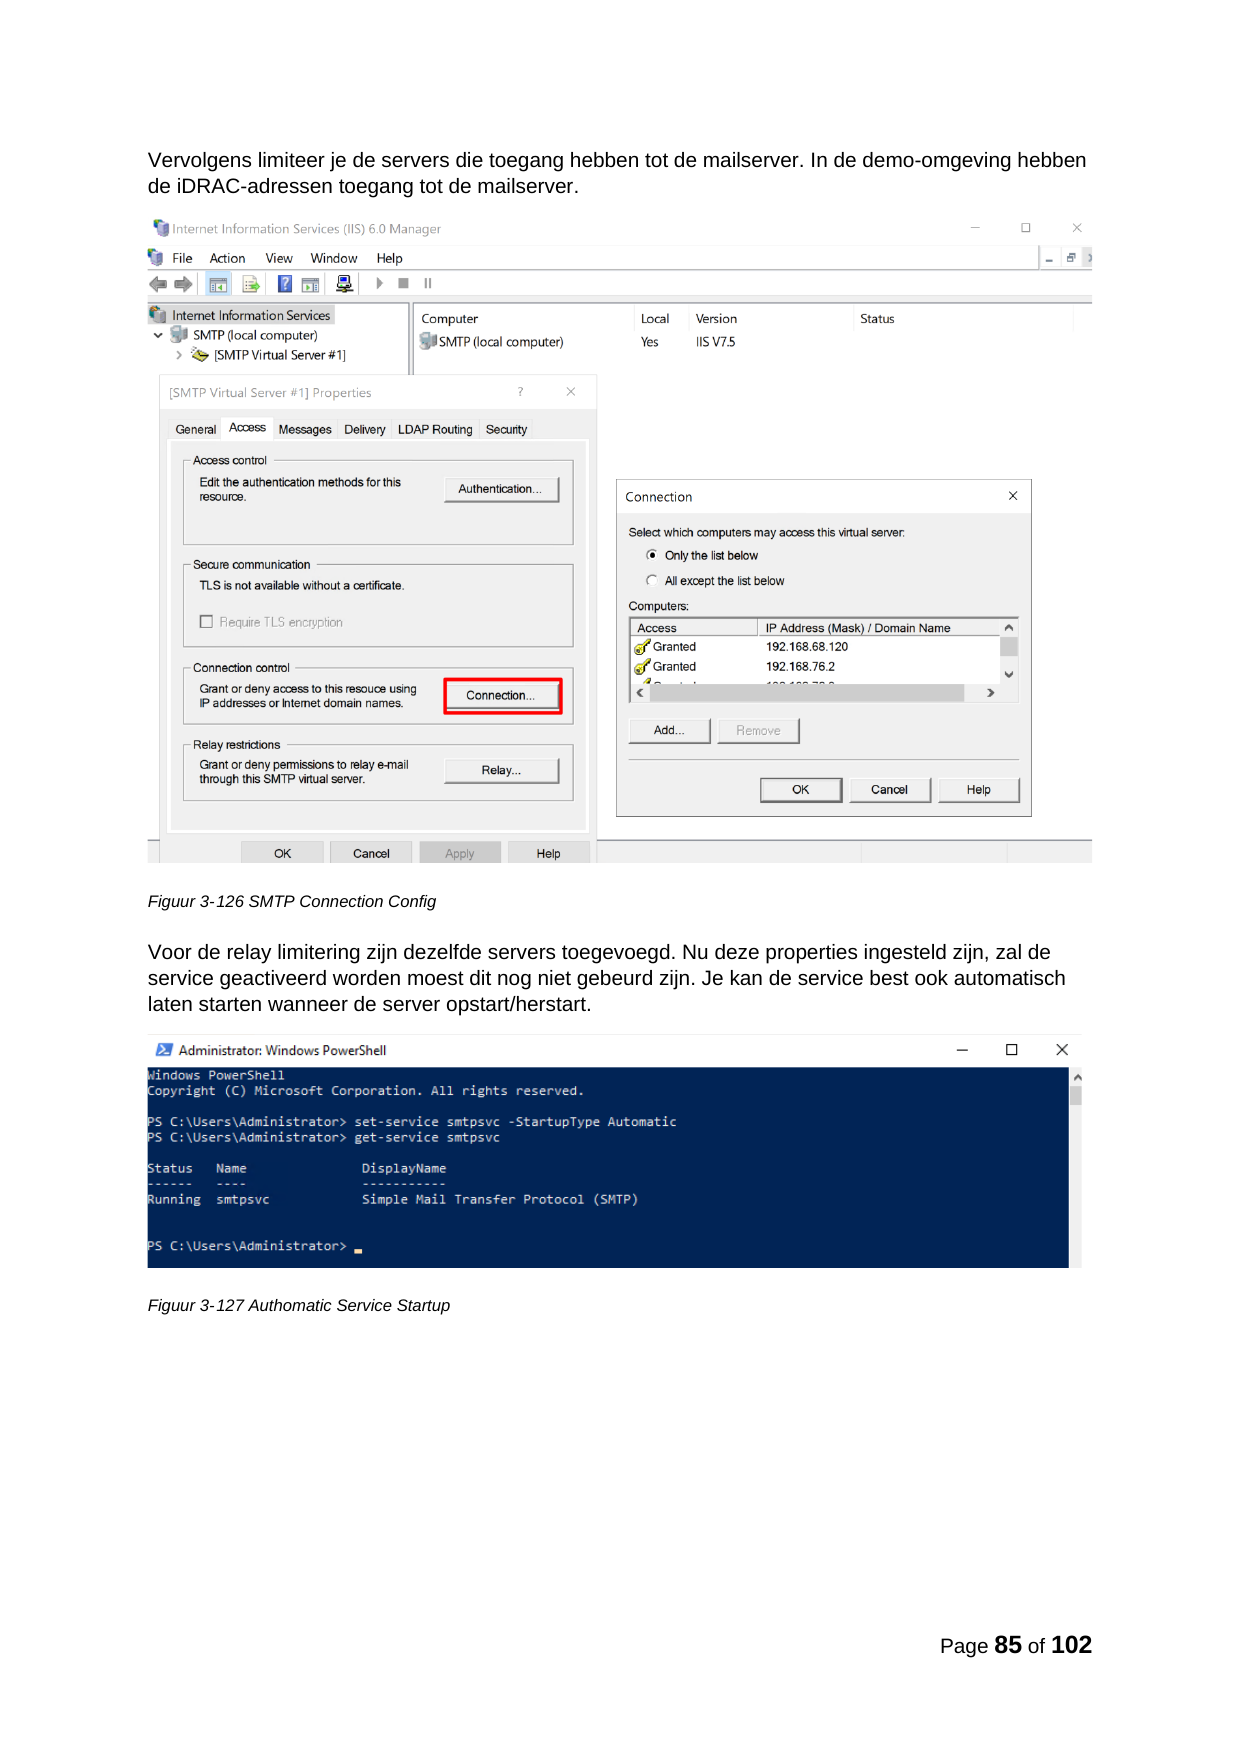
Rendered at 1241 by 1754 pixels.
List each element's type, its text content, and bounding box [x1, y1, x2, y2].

text Vervolgens limiteer je de servers die toegang hebben tot de mailserver. In de demo-omgeving hebben de iDRAC-adressen toegang tot de mailserver. [148, 148, 1092, 197]
picture [147, 1034, 1082, 1268]
picture [147, 216, 1093, 863]
text Voor de relay limitering zijn dezelfde servers toegevoegd. Nu deze properties ingesteld zijn, zal de service geactiveerd worden moest dit nog niet gebeurd zijn. Je kan de service best ook automatisch laten starten wanneer de server opstart/herstart. [148, 940, 1092, 1016]
